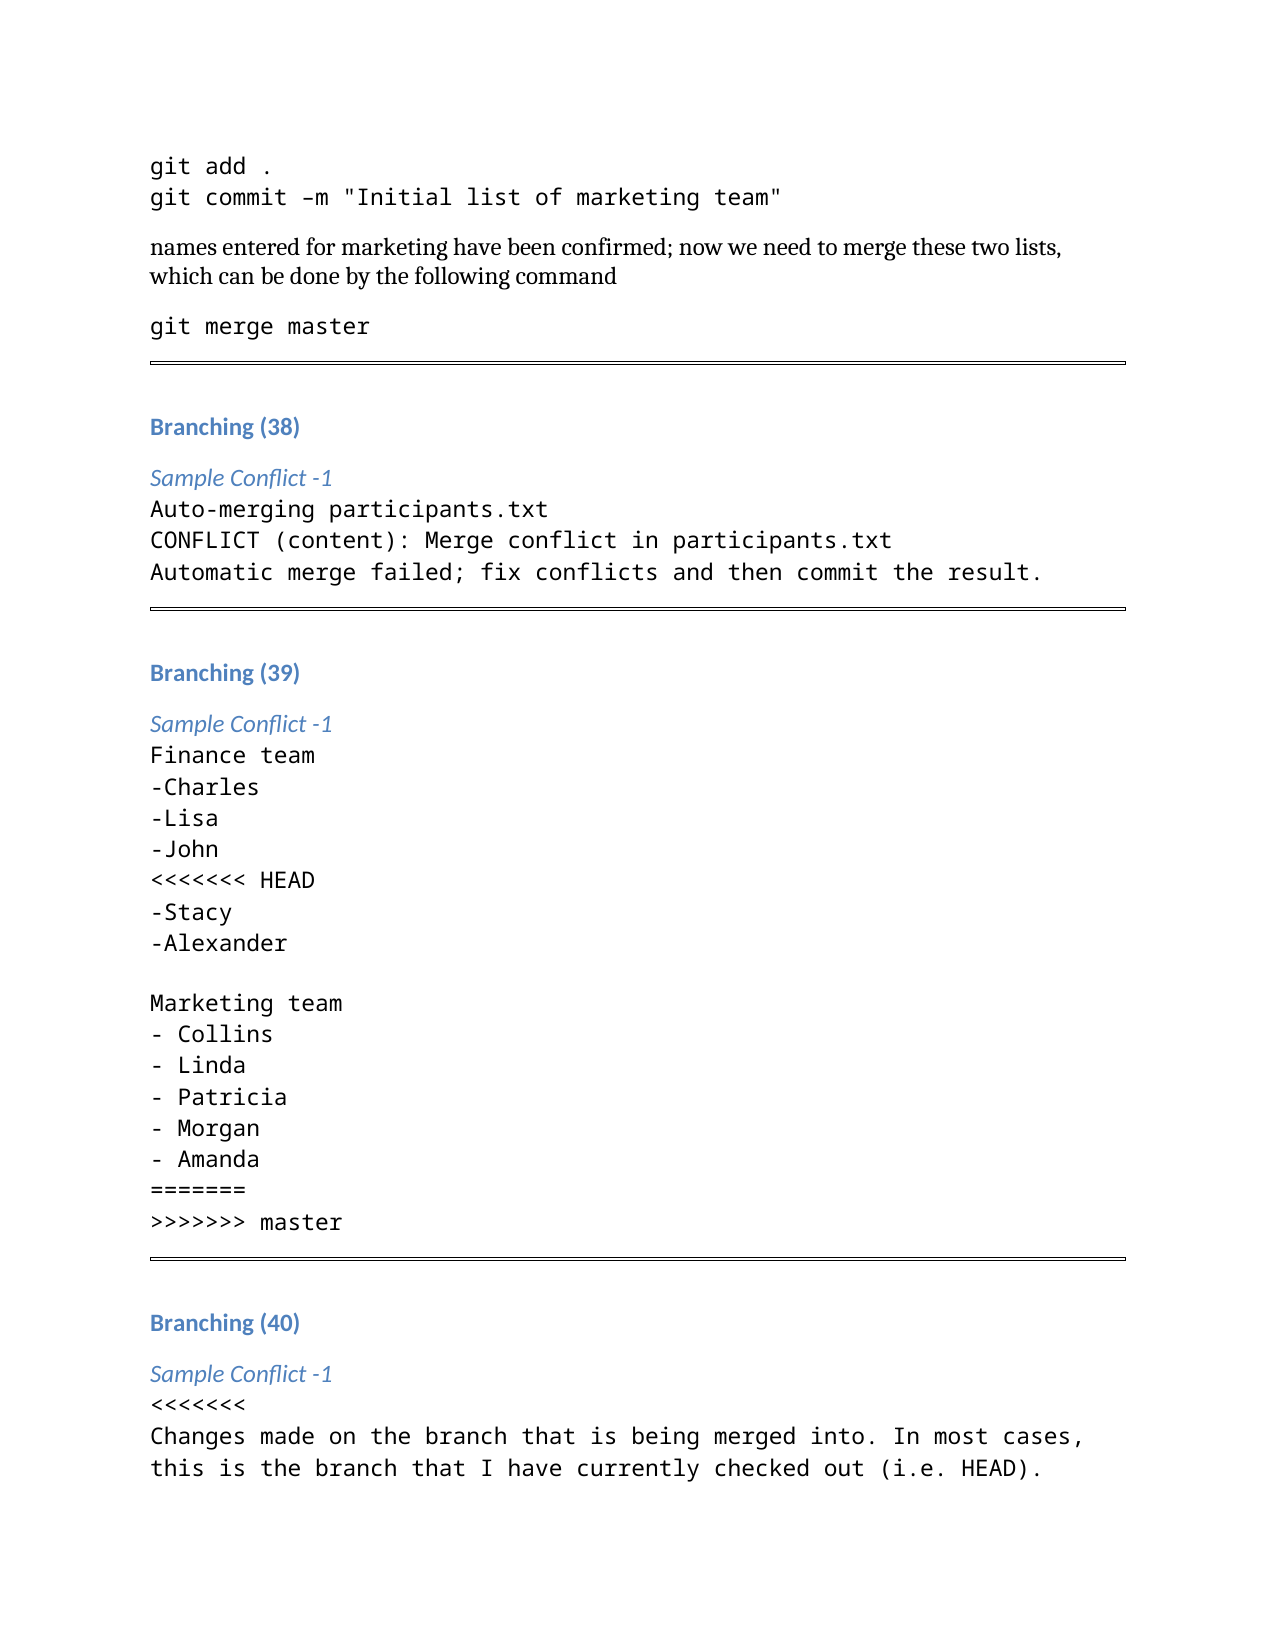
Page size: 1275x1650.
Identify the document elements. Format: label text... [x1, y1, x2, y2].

subtitle Sample Conflict -1 [150, 463, 1125, 493]
subtitle Branching (39) [150, 657, 1125, 688]
subtitle Sample Conflict -1 [150, 709, 1125, 739]
text names entered for marketing have been confirmed; now we need to merge these two lists, which can be done by the following command [150, 233, 1125, 291]
text git add . git commit –m "Initial list of marketing team" [150, 150, 1125, 212]
text Finance team -Charles -Lisa -John <<<<<<< HEAD -Stacy -Alexander Marketing team - Collins - Linda - Patricia - Morgan - Amanda ======= >>>>>>> master [150, 739, 1125, 1237]
subtitle Sample Conflict -1 [150, 1358, 1125, 1389]
subtitle Branching (38) [150, 411, 1125, 442]
text Auto-merging participants.txt CONFLICT (content): Merge conflict in participants.txt Automatic merge failed; fix conflicts and then commit the result. [150, 493, 1125, 587]
text git merge master [150, 309, 1125, 341]
subtitle Branching (40) [150, 1307, 1125, 1338]
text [150, 1389, 1125, 1483]
